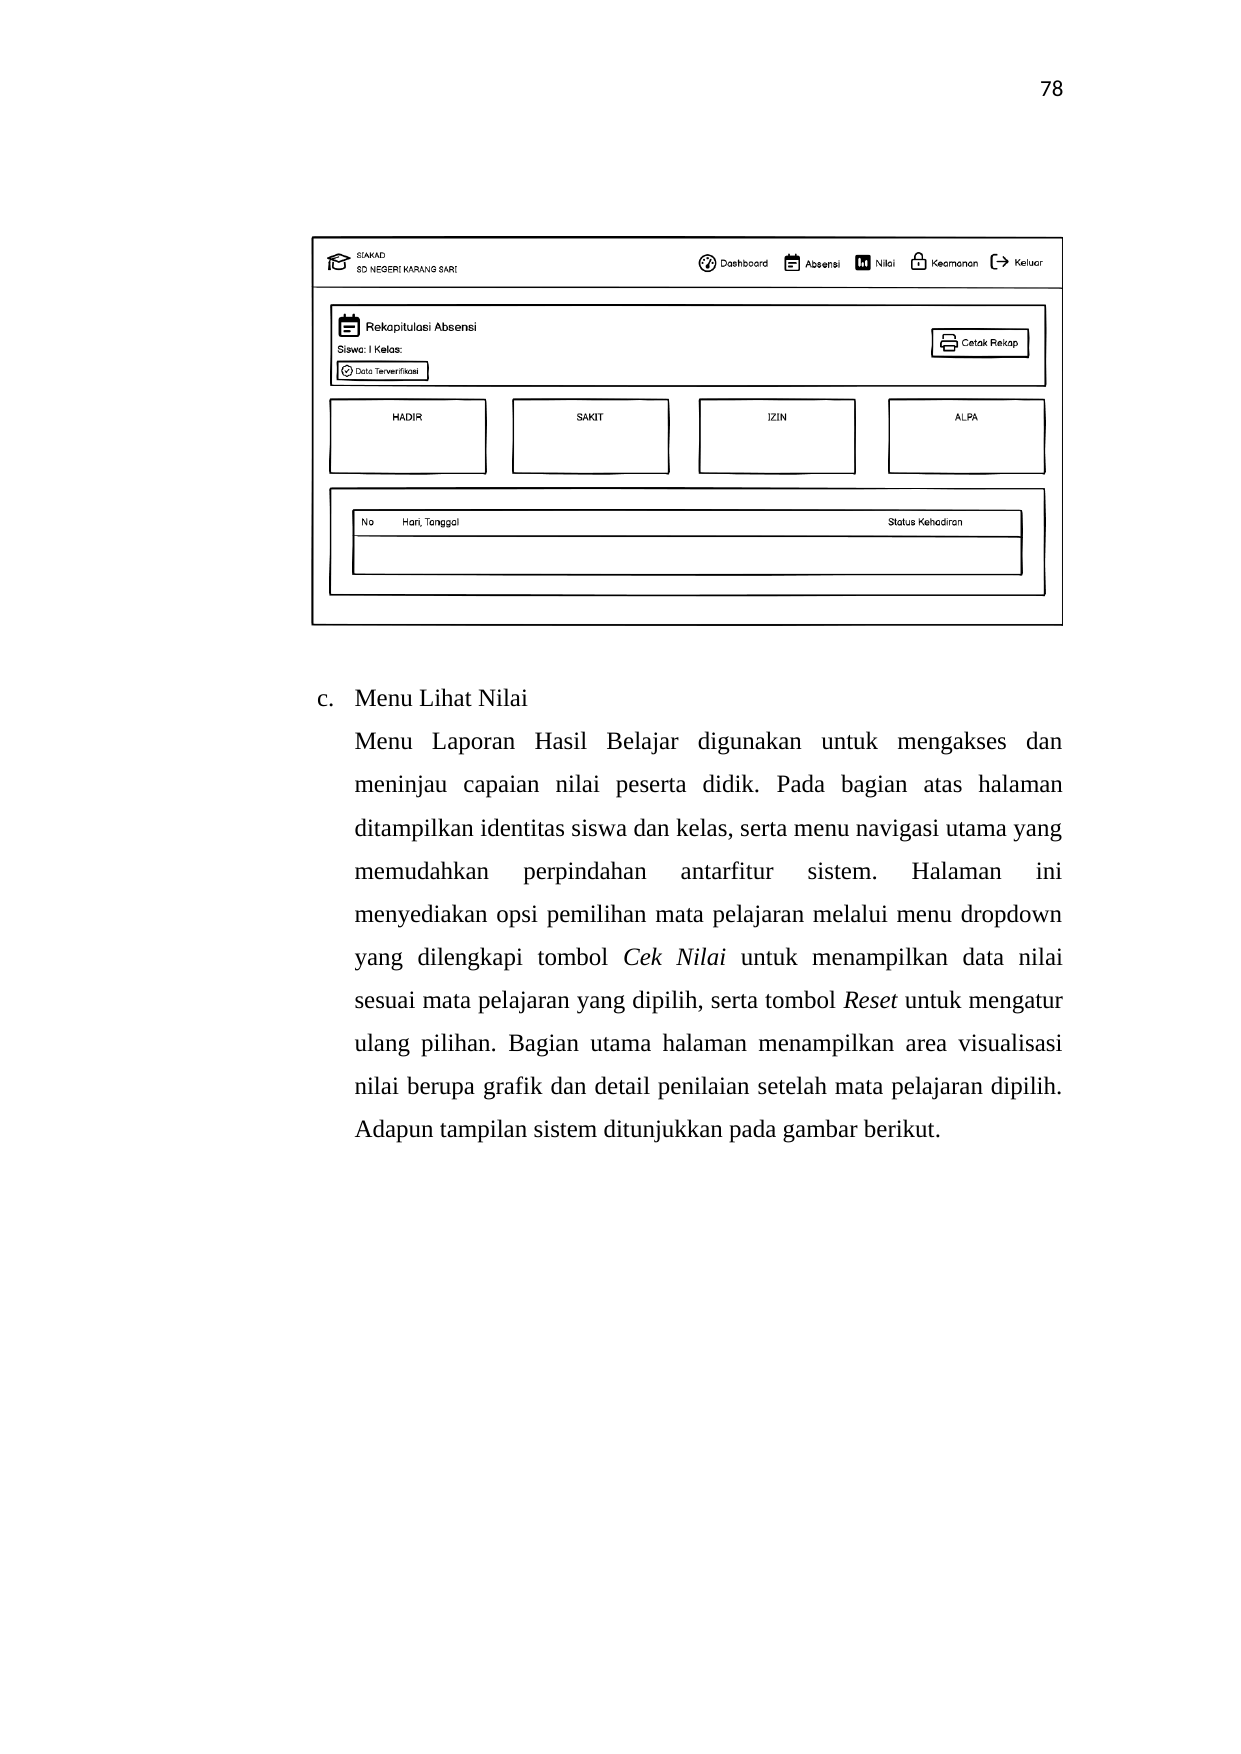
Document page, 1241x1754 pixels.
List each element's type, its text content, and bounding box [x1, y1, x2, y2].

list Menu Laporan Hasil Belajar digunakan untuk mengakses dan meninjau capaian nilai peserta didik. Pada bagian atas halaman ditampilkan identitas siswa dan kelas, serta menu navigasi utama yang memudahkan perpindahan antarfitur sistem. Halaman ini menyediakan opsi pemilihan mata pelajaran melalui menu dropdown yang dilengkapi tombol Cek Nilai untuk menampilkan data nilai sesuai mata pelajaran yang dipilih, serta tombol Reset untuk mengatur ulang pilihan. Bagian utama halaman menampilkan area visualisasi nilai berupa grafik dan detail penilaian setelah mata pelajaran dipilih. Adapun tampilan sistem ditunjukkan pada gambar berikut. [354, 726, 1063, 1143]
list Menu Lihat Nilai [317, 683, 1063, 712]
picture [311, 236, 1063, 626]
